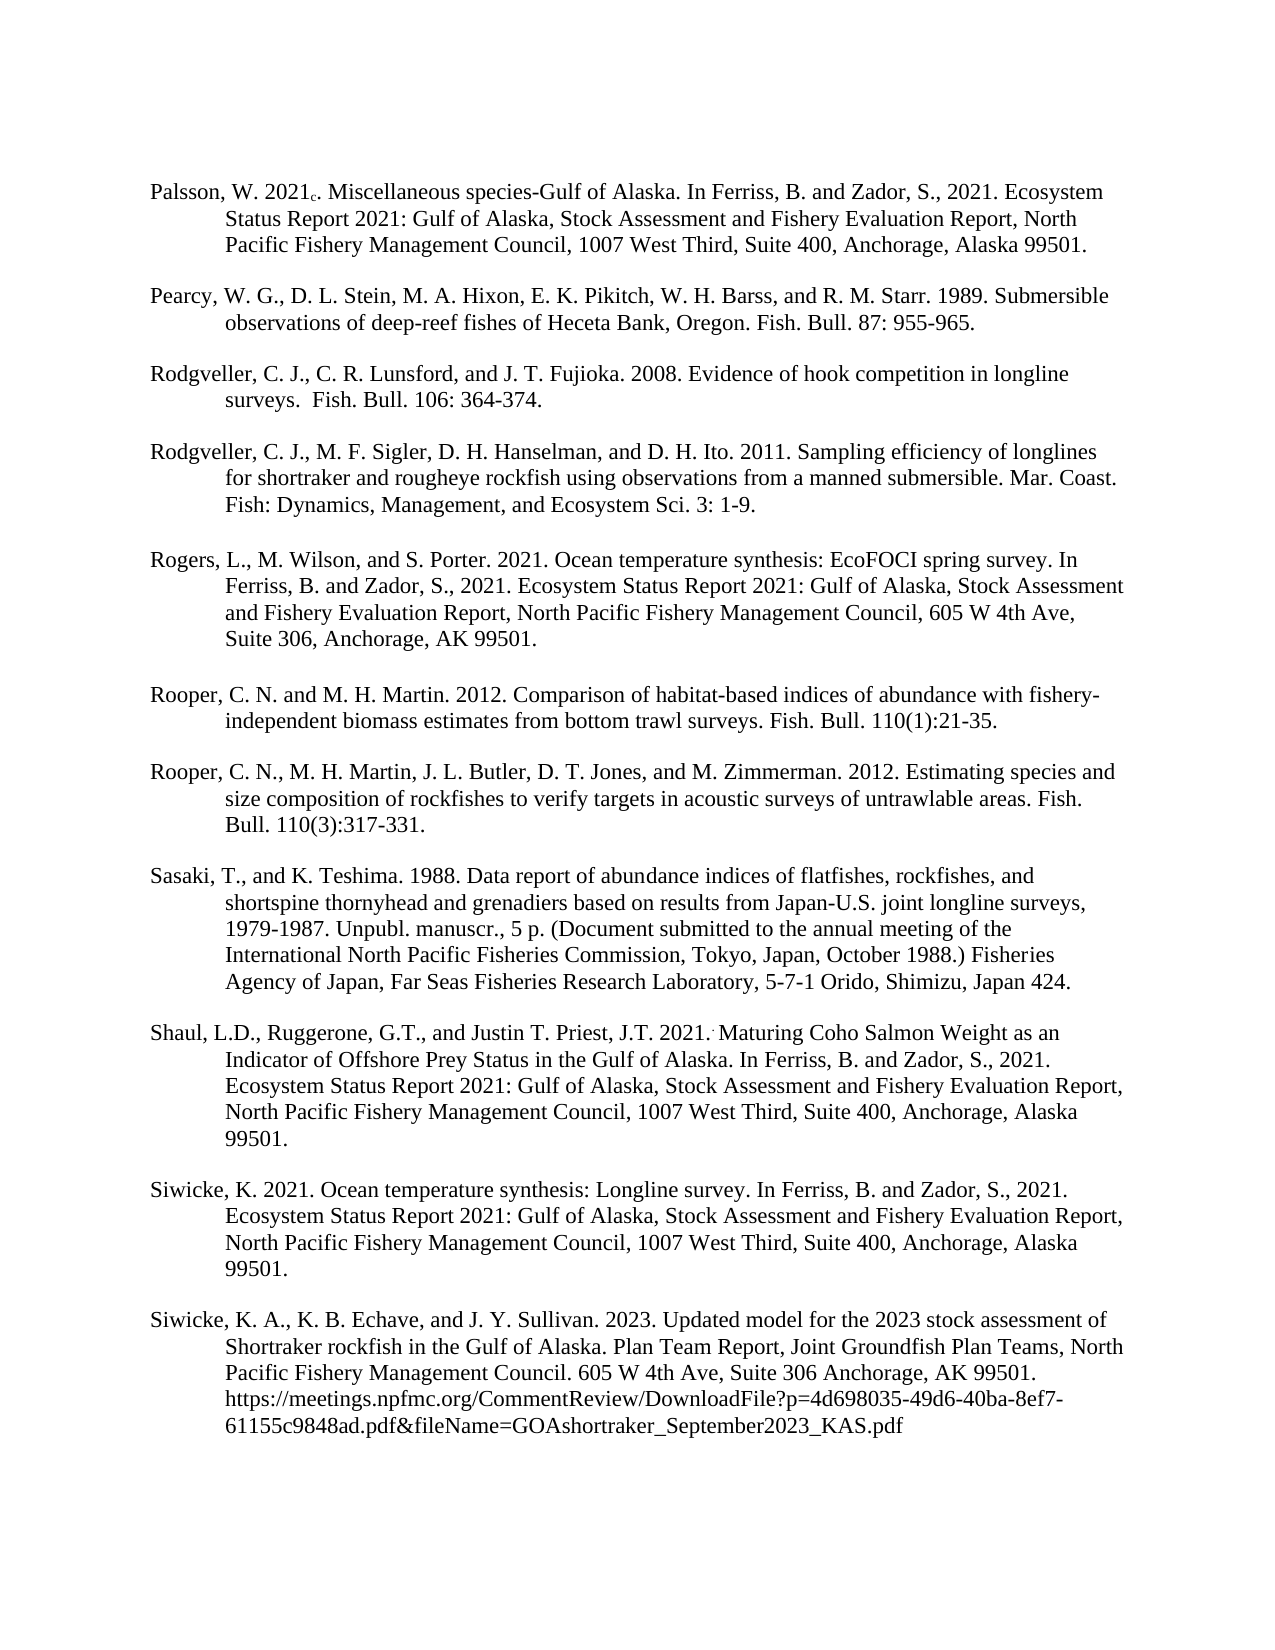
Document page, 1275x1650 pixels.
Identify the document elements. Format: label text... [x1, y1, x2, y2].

text Rooper, C. N., M. H. Martin, J. L. Butler, D. T. Jones, and M. Zimmerman. 2012. Estimating species and size composition of rockfishes to verify targets in acoustic surveys of untrawlable areas. Fish. Bull. 110(3):317-331. [150, 758, 1125, 837]
text Rogers, L., M. Wilson, and S. Porter. 2021. Ocean temperature synthesis: EcoFOCI spring survey. In Ferriss, B. and Zador, S., 2021. Ecosystem Status Report 2021: Gulf of Alaska, Stock Assessment and Fishery Evaluation Report, North Pacific Fishery Management Council, 605 W 4th Ave, Suite 306, Anchorage, AK 99501. [150, 546, 1125, 652]
text Rodgveller, C. J., C. R. Lunsford, and J. T. Fujioka. 2008. Evidence of hook competition in longline surveys. Fish. Bull. 106: 364-374. [150, 360, 1125, 413]
text Sasaki, T., and K. Teshima. 1988. Data report of abundance indices of flatfishes, rockfishes, and shortspine thornyhead and grenadiers based on results from Japan-U.S. joint longline surveys, 1979-1987. Unpubl. manuscr., 5 p. (Document submitted to the annual meeting of the International North Pacific Fisheries Commission, Tokyo, Japan, October 1988.) Fisheries Agency of Japan, Far Seas Fisheries Research Laboratory, Orido, Shimizu, Japan 424. [150, 862, 1125, 994]
text Rodgveller, C. J., M. F. Sigler, D. H. Hanselman, and D. H. Ito. 2011. Sampling efficiency of longlines for shortraker and rougheye rockfish using observations from a manned submersible. Mar. Coast. Fish: Dynamics, Management, and Ecosystem Sci. 3: 1-9. [150, 438, 1125, 517]
text Palsson, W. 2021c. Miscellaneous species-Gulf of Alaska. In Ferriss, B. and Zador, S., 2021. Ecosystem Status Report 2021: Gulf of Alaska, Stock Assessment and Fishery Evaluation Report, North Pacific Fishery Management Council, 1007 West Third, Suite 400, Anchorage, Alaska 99501. [150, 178, 1125, 257]
text Shaul, L.D., Ruggerone, G.T., and Justin T. Priest, J.T. 2021.. Maturing Coho Salmon Weight as an Indicator of Offshore Prey Status in the Gulf of Alaska. In Ferriss, B. and Zador, S., 2021. Ecosystem Status Report 2021: Gulf of Alaska, Stock Assessment and Fishery Evaluation Report, North Pacific Fishery Management Council, 1007 West Third, Suite 400, Anchorage, Alaska 99501. [150, 1019, 1125, 1151]
text Rooper, C. N. and M. H. Martin. 2012. Comparison of habitat-based indices of abundance with fishery-independent biomass estimates from bottom trawl surveys. Fish. Bull. 110(1):21-35. [150, 681, 1125, 733]
text Pearcy, W. G., D. L. Stein, M. A. Hixon, E. K. Pikitch, W. H. Barss, and R. M. Starr. 1989. Submersible observations of deep-reef fishes of Heceta Bank, Oregon. Fish. Bull. 87: 955-965. [150, 282, 1125, 335]
text Siwicke, K. A., K. B. Echave, and J. Y. Sullivan. 2023. Updated model for the 2023 stock assessment of Shortraker rockfish in the Gulf of Alaska. Plan Team Report, Joint Groundfish Plan Teams, North Pacific Fishery Management Council. 605 W 4th Ave, Suite 306 Anchorage, AK 99501. https://meetings.npfmc.org/CommentReview/DownloadFile?p=4d698035-49d6-40ba-8ef7-61155c9848ad.pdf&fileName=GOAshortraker_September2023_KAS.pdf [150, 1306, 1125, 1438]
text Siwicke, K. 2021. Ocean temperature synthesis: Longline survey. In Ferriss, B. and Zador, S., 2021. Ecosystem Status Report 2021: Gulf of Alaska, Stock Assessment and Fishery Evaluation Report, North Pacific Fishery Management Council, 1007 West Third, Suite 400, Anchorage, Alaska 99501. [150, 1176, 1125, 1281]
